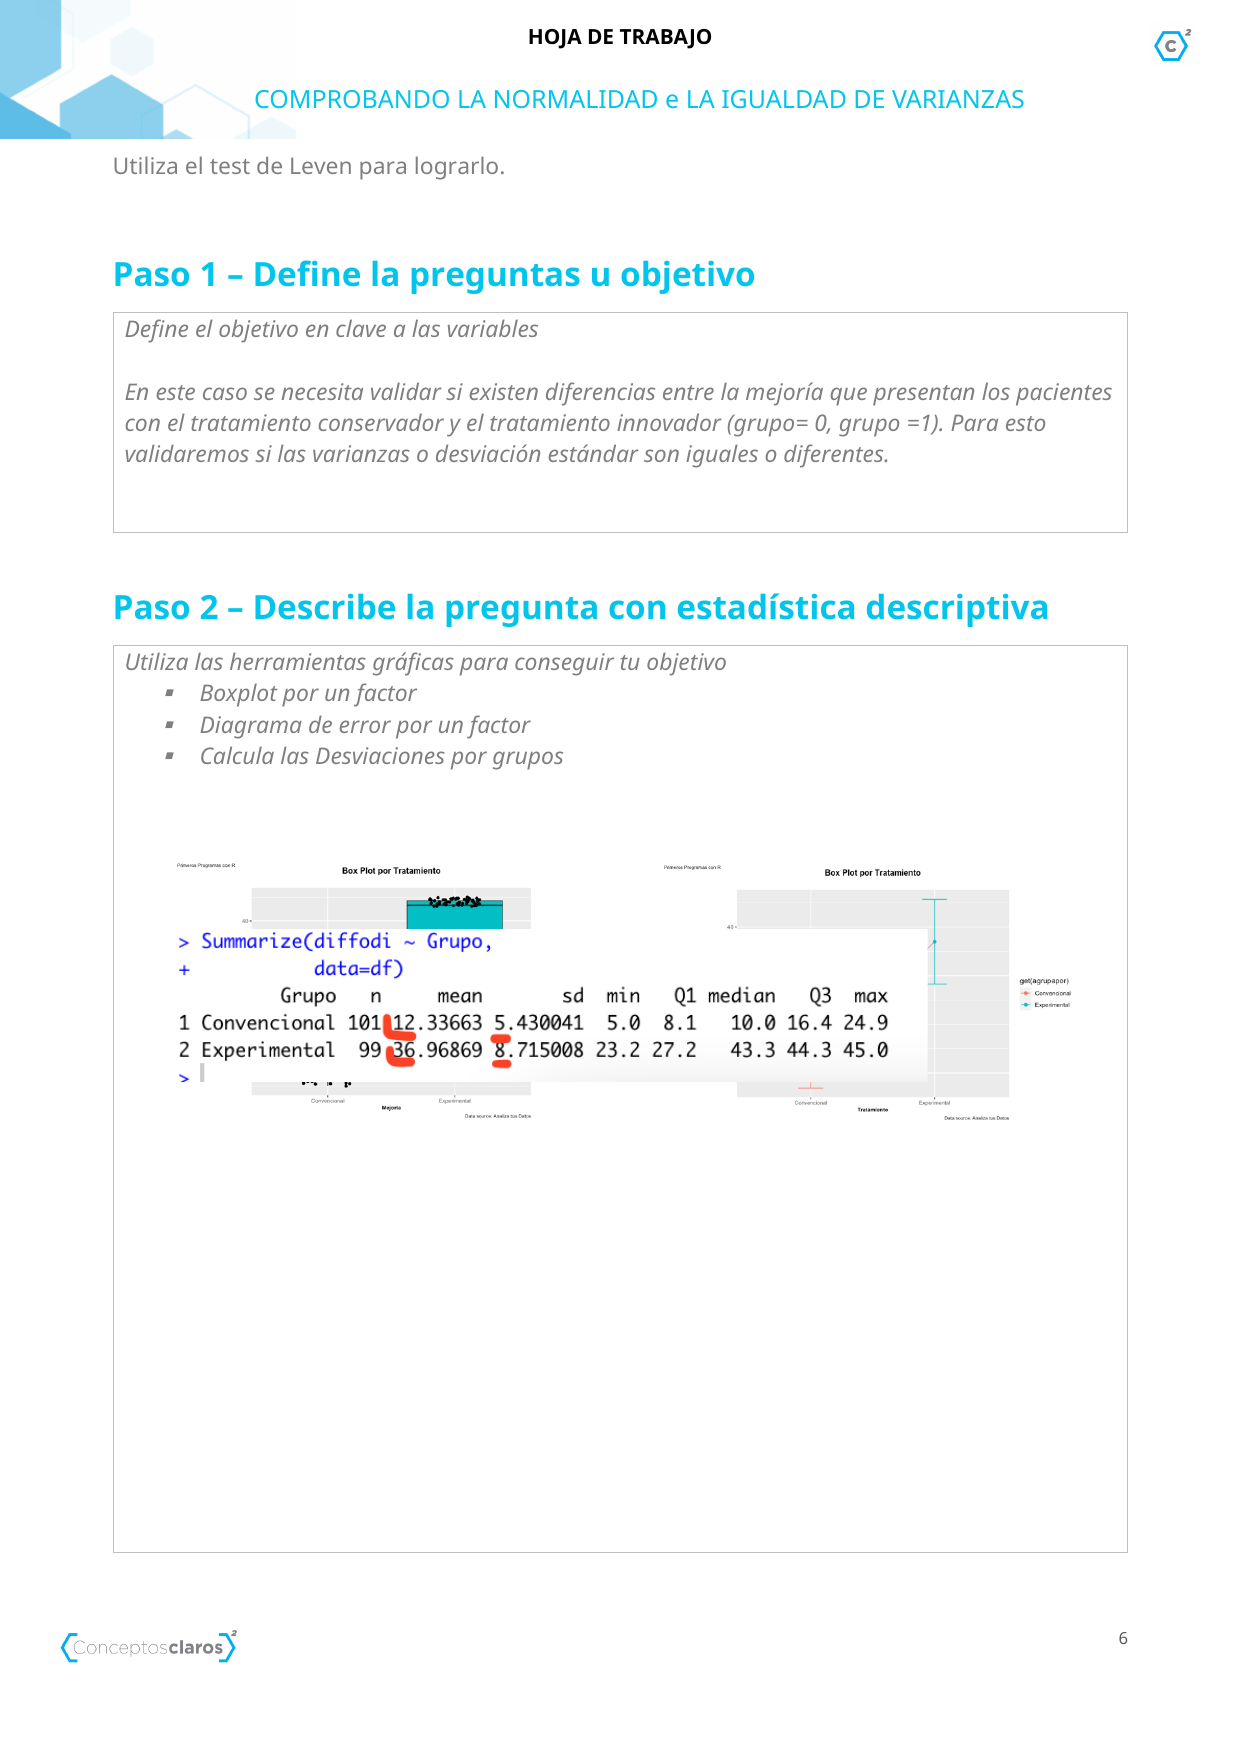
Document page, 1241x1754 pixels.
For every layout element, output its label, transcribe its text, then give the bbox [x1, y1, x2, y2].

picture [57, 1627, 241, 1664]
picture [1146, 21, 1199, 67]
subtitle Paso 1 – Define la preguntas u objetivo [112, 251, 1128, 296]
table_header Utiliza las herramientas gráficas para conseguir tu objetivo Boxplot por un factor Diagrama de error por un factor Calcula las Desviaciones por grupos [114, 646, 1127, 1552]
picture [173, 860, 1077, 1122]
subtitle Paso 2 – Describe la pregunta con estadística descriptiva [112, 583, 1128, 629]
table_header Define el objetivo en clave a las variables En este caso se necesita validar si existen diferencias entre la mejoría que presentan los pacientes con el tratamiento conservador y el tratamiento innovador (grupo= 0, grupo =1). Para esto validaremos si las varianzas o desviación estándar son iguales o diferentes. [114, 313, 1127, 532]
picture [0, 0, 296, 139]
text Utiliza el test de Leven para lograrlo. [112, 150, 1128, 181]
